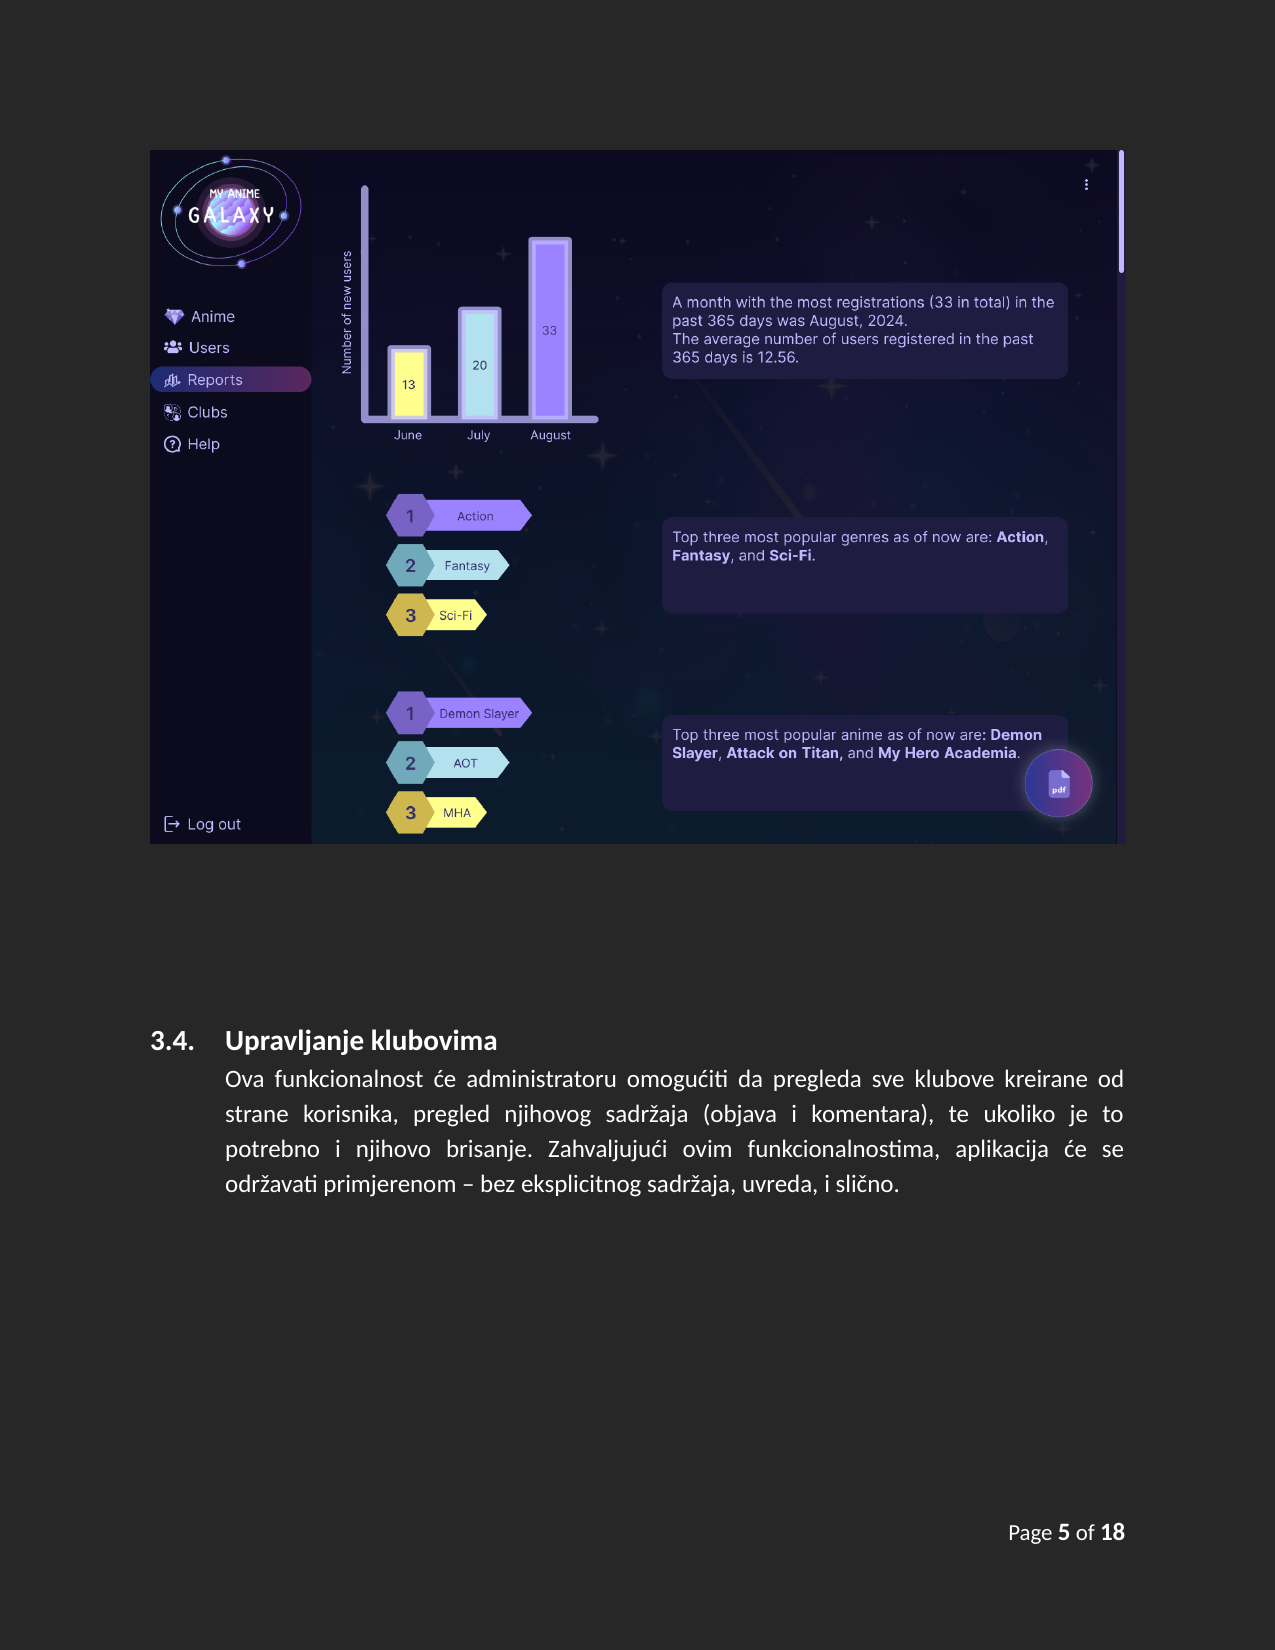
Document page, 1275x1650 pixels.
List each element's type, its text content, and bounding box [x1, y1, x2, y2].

list Ova funkcionalnost će administratoru omogućiti da pregleda sve klubove kreirane od strane korisnika, pregled njihovog sadržaja (objava i komentara), te ukoliko je to potrebno i njihovo brisanje. Zahvaljujući ovim funkcionalnostima, aplikacija će se održavati primjerenom – bez eksplicitnog sadržaja, uvreda, i slično. [225, 1063, 1125, 1199]
list Upravljanje klubovima [150, 1022, 1125, 1058]
picture [150, 150, 1125, 844]
